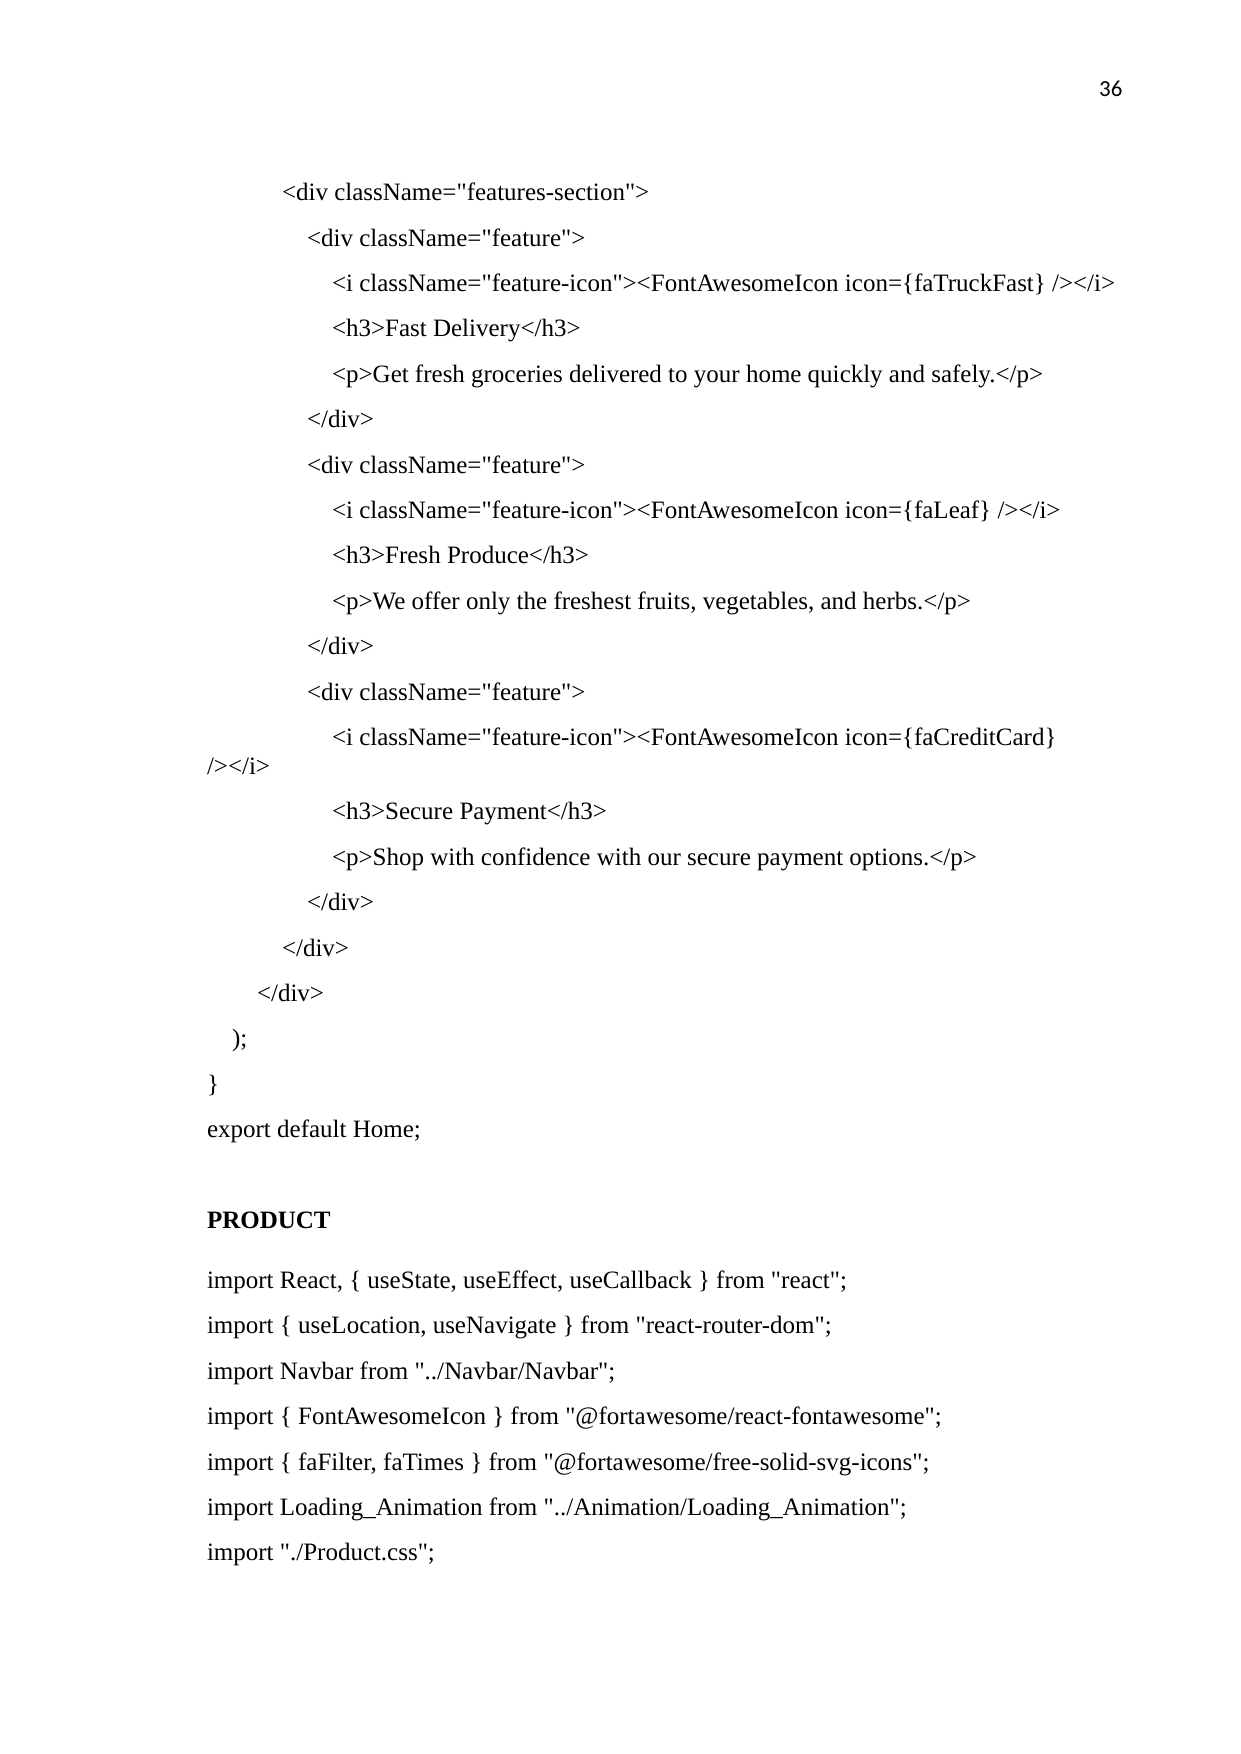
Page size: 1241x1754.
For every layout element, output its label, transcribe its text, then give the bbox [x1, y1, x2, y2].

text <p>Get fresh groceries delivered to your home quickly and safely.</p> [207, 359, 1122, 388]
text <h3>Secure Payment</h3> [207, 796, 1122, 825]
text <i className="feature-icon"><FontAwesomeIcon icon={faCreditCard} /></i> [207, 722, 1122, 780]
text <div className="feature"> [207, 223, 1122, 251]
text <h3>Fresh Produce</h3> [207, 541, 1122, 569]
text ); [207, 1023, 1122, 1052]
text <div className="features-section"> [207, 177, 1122, 206]
text </div> [207, 933, 1122, 961]
text <div className="feature"> [207, 677, 1122, 706]
text PRODUCT [207, 1205, 1122, 1234]
text import Loading_Animation from "../Animation/Loading_Animation"; [207, 1492, 1122, 1521]
text </div> [207, 887, 1122, 916]
text <p>We offer only the freshest fruits, vegetables, and herbs.</p> [207, 586, 1122, 615]
text import { faFilter, faTimes } from "@fortawesome/free-solid-svg-icons"; [207, 1447, 1122, 1475]
text import "./Product.css"; [207, 1537, 1122, 1566]
text export default Home; [207, 1114, 1122, 1143]
text <div className="feature"> [207, 450, 1122, 478]
text <p>Shop with confidence with our secure payment options.</p> [207, 842, 1122, 871]
text <h3>Fast Delivery</h3> [207, 313, 1122, 342]
text import React, { useState, useEffect, useCallback } from "react"; [207, 1265, 1122, 1294]
text </div> [207, 978, 1122, 1007]
text </div> [207, 631, 1122, 660]
text import { useLocation, useNavigate } from "react-router-dom"; [207, 1310, 1122, 1339]
text import Navbar from "../Navbar/Navbar"; [207, 1356, 1122, 1384]
text } [207, 1069, 1122, 1098]
text <i className="feature-icon"><FontAwesomeIcon icon={faLeaf} /></i> [207, 495, 1122, 524]
text <i className="feature-icon"><FontAwesomeIcon icon={faTruckFast} /></i> [207, 268, 1122, 297]
text import { FontAwesomeIcon } from "@fortawesome/react-fontawesome"; [207, 1401, 1122, 1430]
text </div> [207, 404, 1122, 433]
